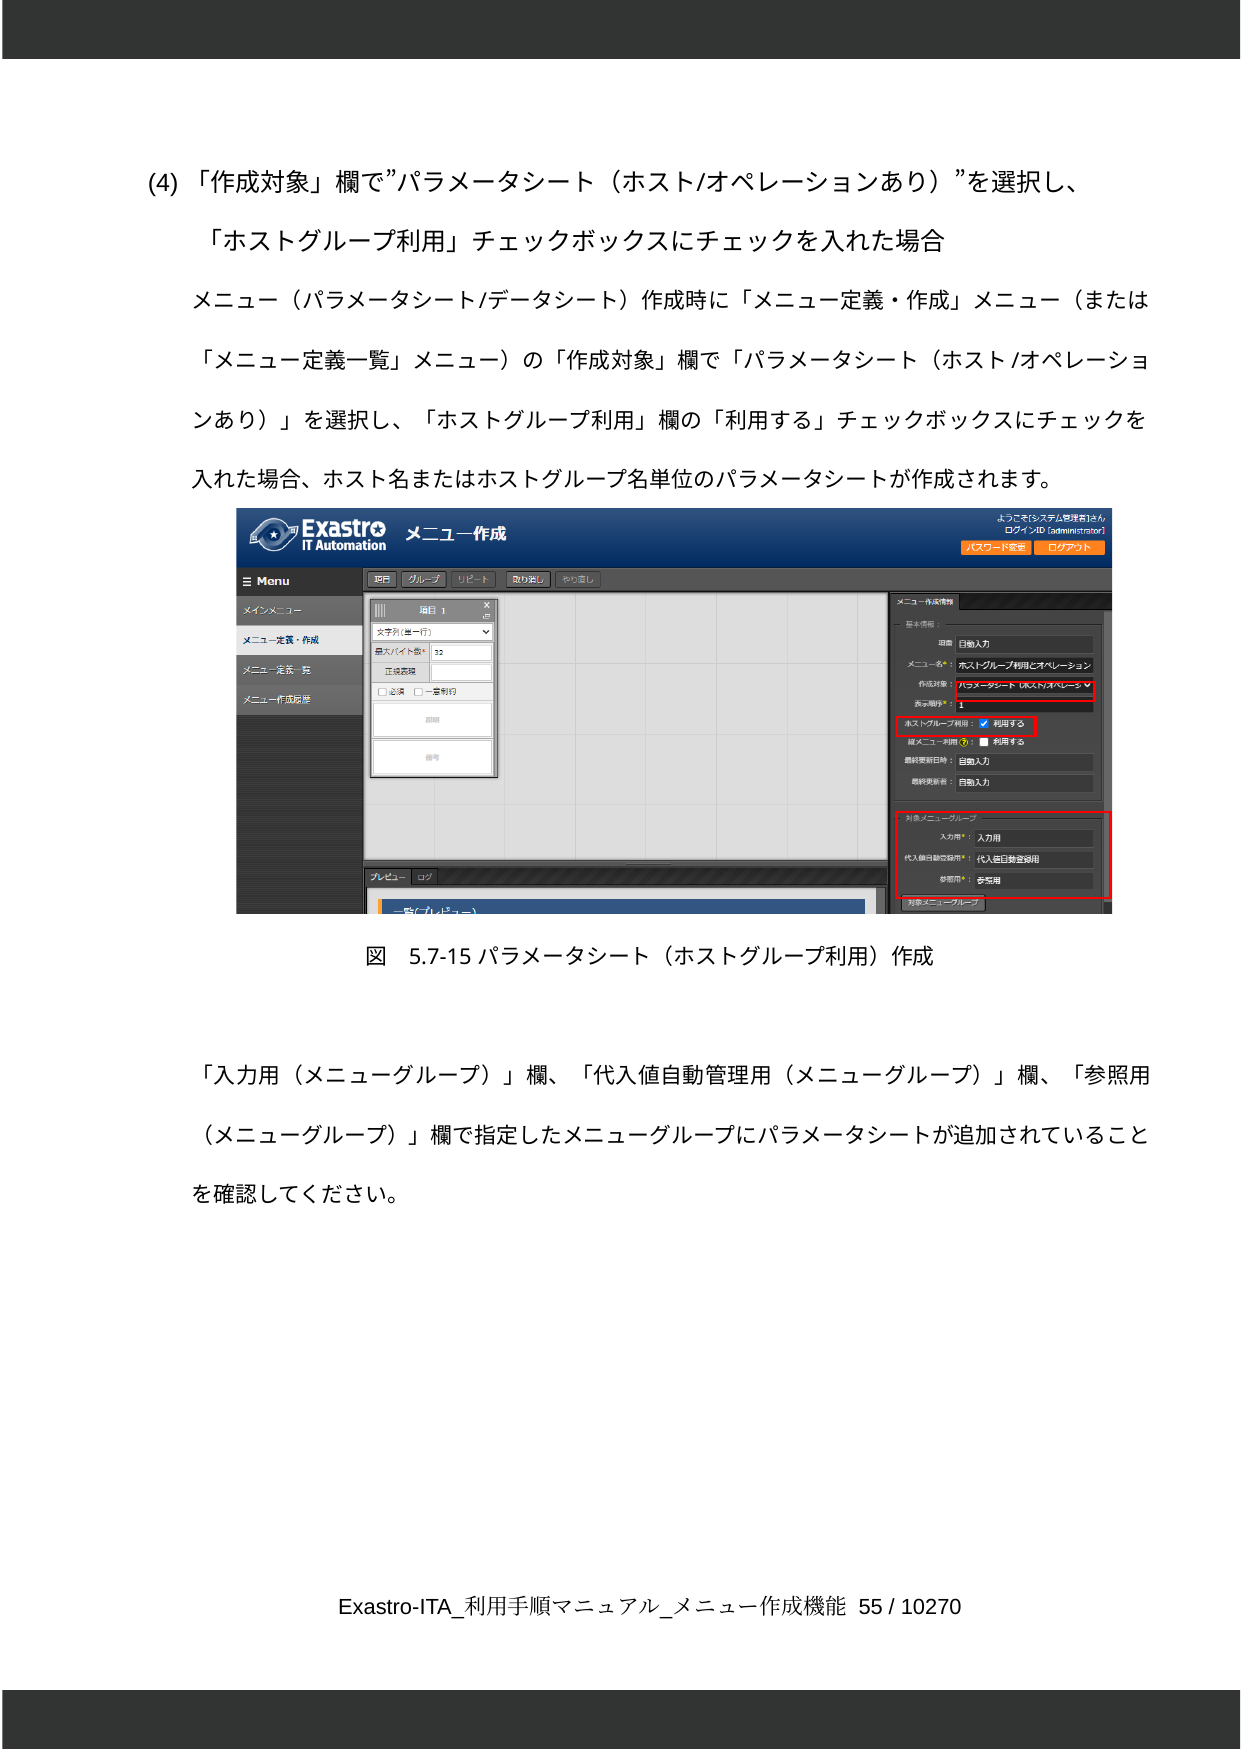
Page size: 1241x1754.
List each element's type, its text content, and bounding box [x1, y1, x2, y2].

picture [236, 508, 1113, 914]
picture [2, 0, 1241, 59]
list 「入力用（メニューグループ）」欄、「代入値自動管理用（メニューグループ）」欄、「参照用（メニューグループ）」欄で指定したメニューグループにパラメータシートが追加されていることを確認してください。 [191, 1044, 1152, 1223]
picture [2, 1690, 1241, 1749]
text (4) 「作成対象」欄で”パラメータシート（ホスト/オペレーションあり）”を選択し、 「ホストグループ利用」チェックボックスにチェックを入れた場合 [148, 151, 1152, 270]
list メニュー（パラメータシート/データシート）作成時に「メニュー定義・作成」メニュー（または「メニュー定義一覧」メニュー）の「作成対象」欄で「パラメータシート（ホスト/オペレーションあり）」を選択し、「ホストグループ利用」欄の「利用する」チェックボックスにチェックを入れた場合、ホスト名またはホストグループ名単位のパラメータシートが作成されます。 [191, 270, 1152, 508]
text 図 5.7-15 パラメータシート（ホストグループ利用）作成 [148, 925, 1152, 985]
